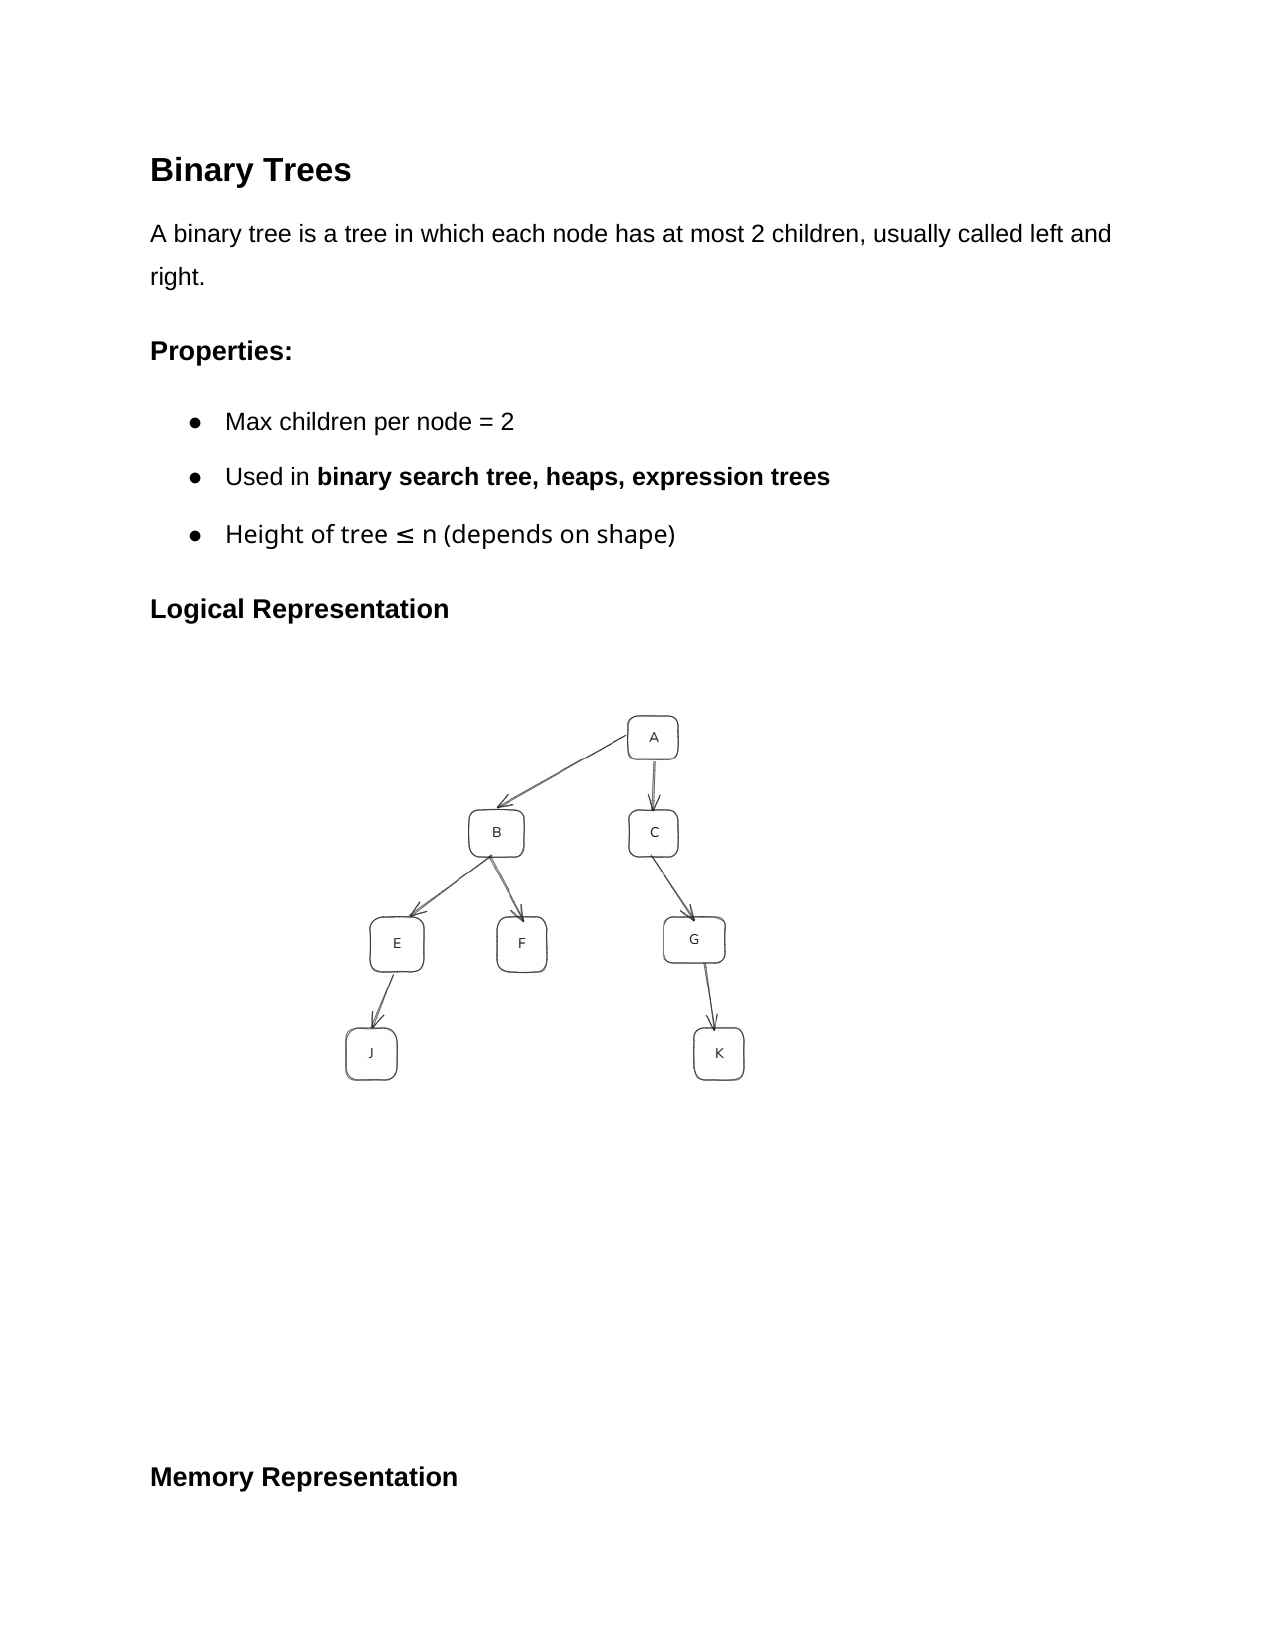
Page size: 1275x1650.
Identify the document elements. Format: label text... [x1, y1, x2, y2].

text Memory Representation [150, 1461, 1125, 1492]
list Used in binary search tree, heaps, expression trees [187, 462, 1125, 517]
picture [150, 702, 1125, 1101]
text A binary tree is a tree in which each node has at most 2 children, usually called left and right. [150, 219, 1125, 291]
subtitle Properties: [150, 334, 1125, 366]
text Logical Representation [150, 593, 1125, 624]
list Height of tree ≤ n (depends on shape) [187, 517, 1125, 551]
list Max children per node = 2 [187, 406, 1125, 462]
text Binary Trees [150, 150, 1125, 188]
